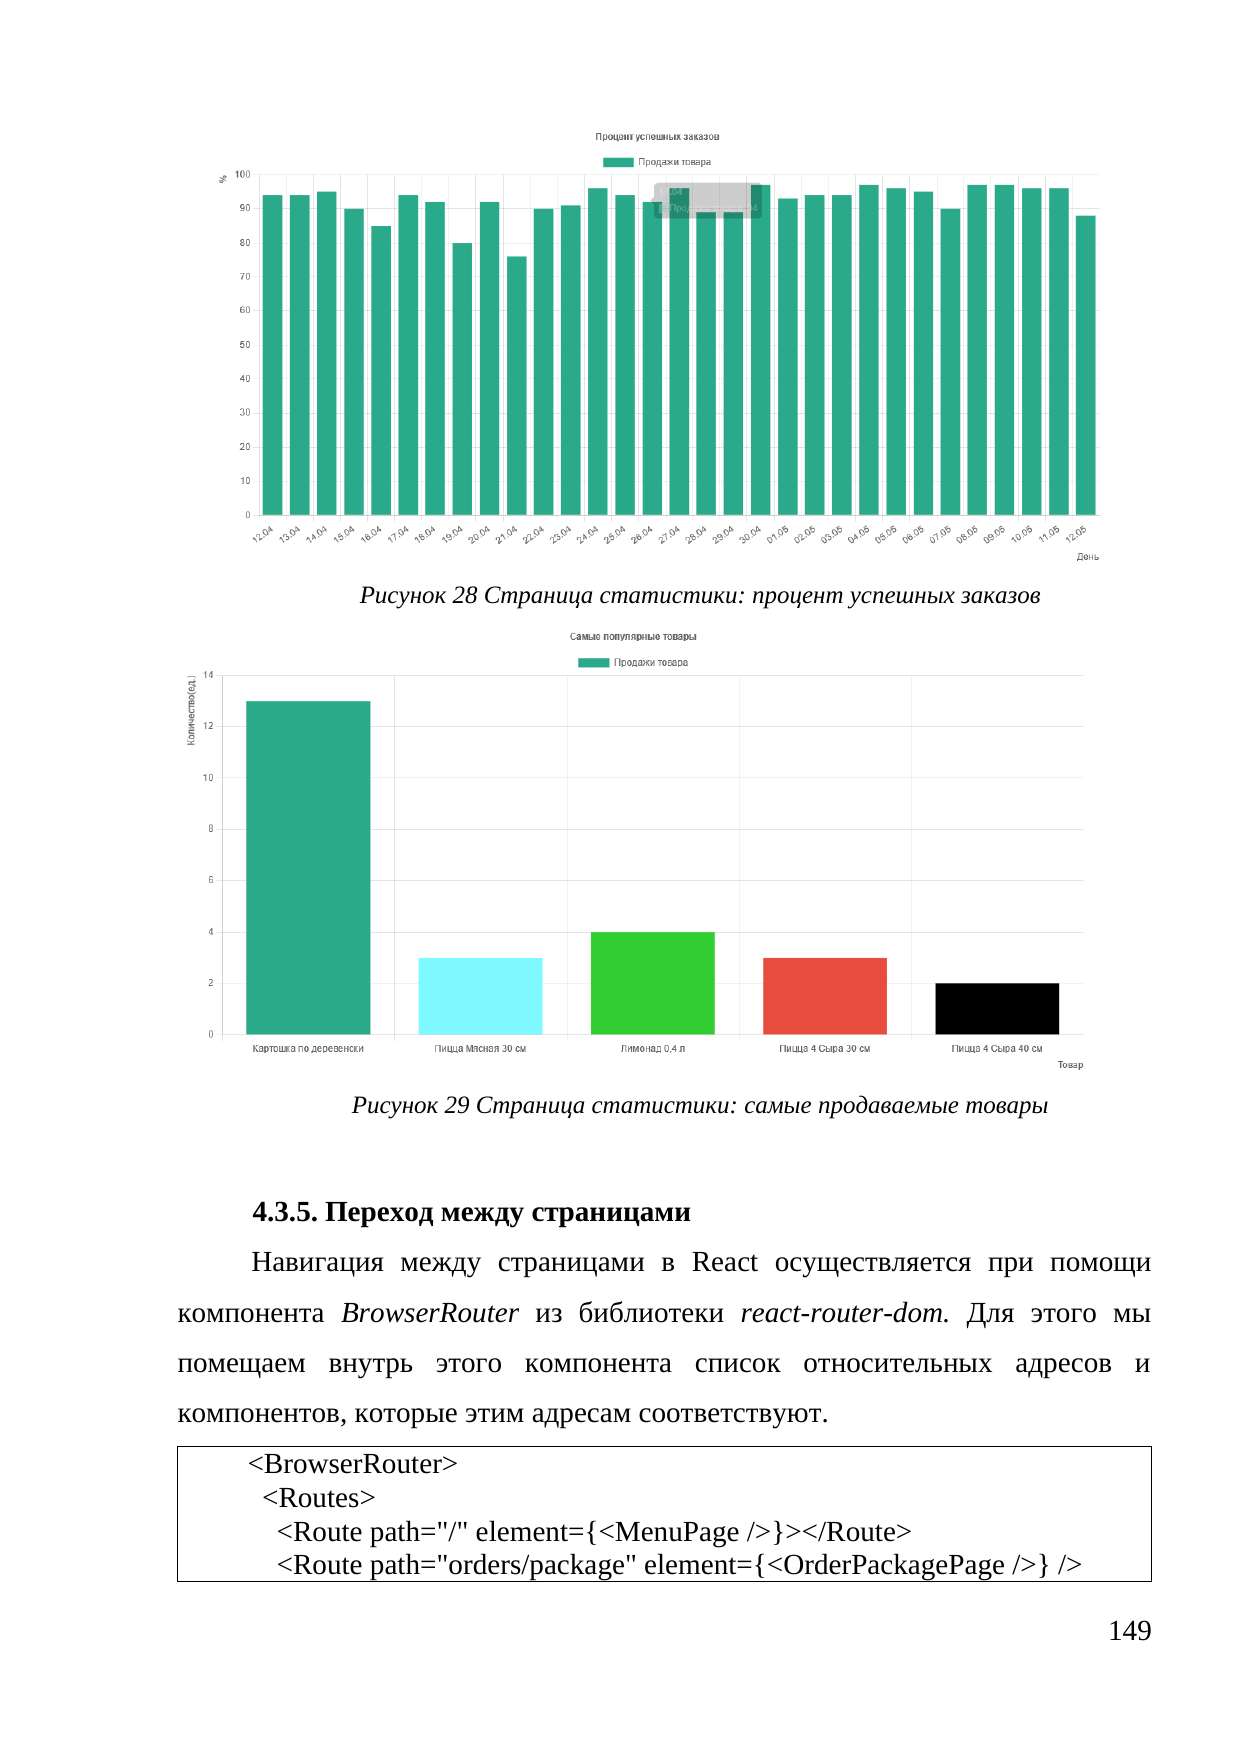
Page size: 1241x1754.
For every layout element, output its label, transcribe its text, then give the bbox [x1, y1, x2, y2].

text Навигация между страницами в React осуществляется при помощи компонента BrowserRouter из библиотеки react-router-dom. Для этого мы помещаем внутрь этого компонента список относительных адресов и компонентов, которые этим адресам соответствуют. [177, 1244, 1152, 1429]
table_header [178, 1447, 1151, 1581]
text Рисунок Страница статистики: процент успешных заказов [177, 581, 1152, 609]
picture [177, 630, 1152, 1074]
picture [177, 118, 1152, 564]
text Рисунок Страница статистики: самые продаваемые товары [177, 1090, 1152, 1119]
subtitle Переход между страницами [252, 1194, 1152, 1228]
